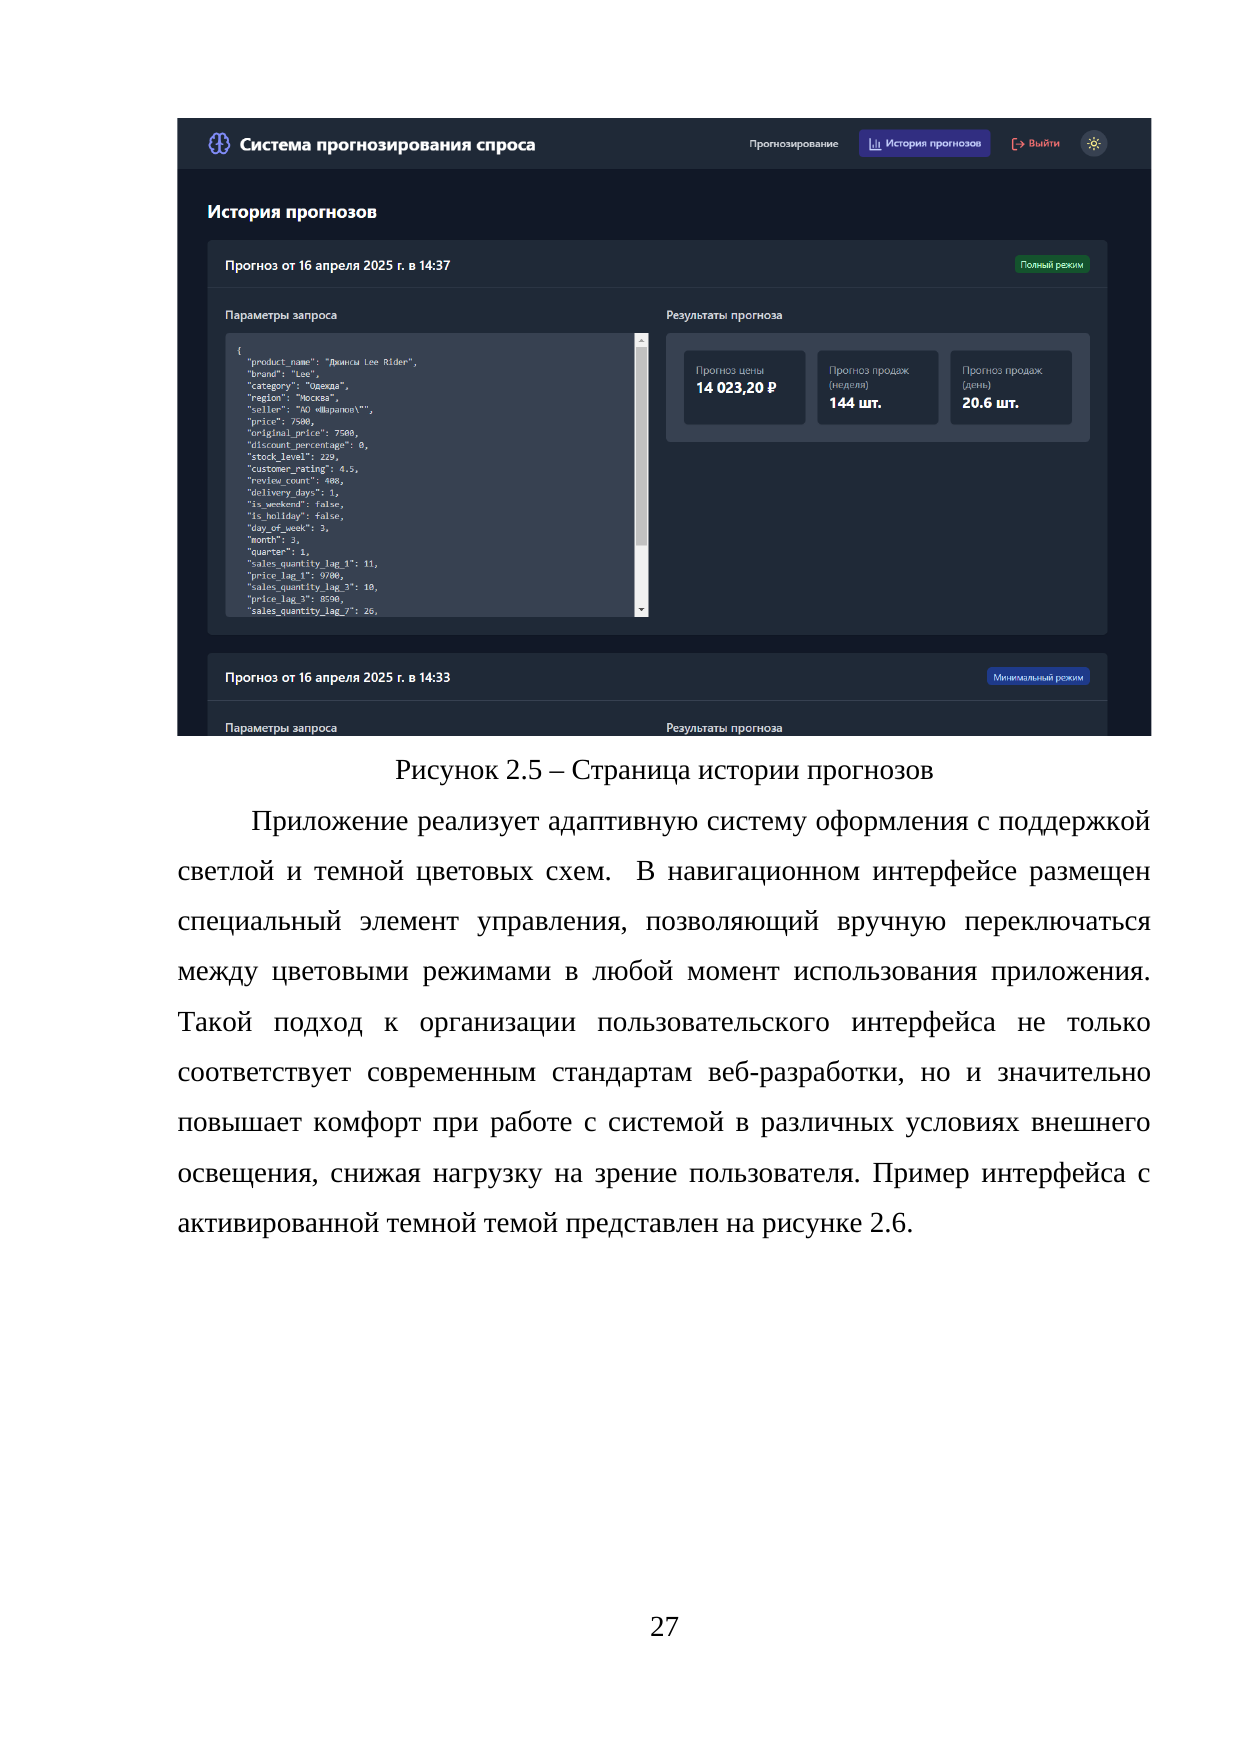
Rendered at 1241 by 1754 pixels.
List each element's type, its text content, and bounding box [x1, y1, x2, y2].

text Приложение реализует адаптивную систему оформления с поддержкой светлой и темной цветовых схем. В навигационном интерфейсе размещен специальный элемент управления, позволяющий вручную переключаться между цветовыми режимами в любой момент использования приложения. Такой подход к организации пользовательского интерфейса не только соответствует современным стандартам веб-разработки, но и значительно повышает комфорт при работе с системой в различных условиях внешнего освещения, снижая нагрузку на зрение пользователя. Пример интерфейса с активированной темной темой представлен на рисунке 2.6. [177, 803, 1152, 1239]
text Рисунок 2.5 – Страница истории прогнозов [177, 752, 1152, 786]
picture [177, 118, 1152, 736]
